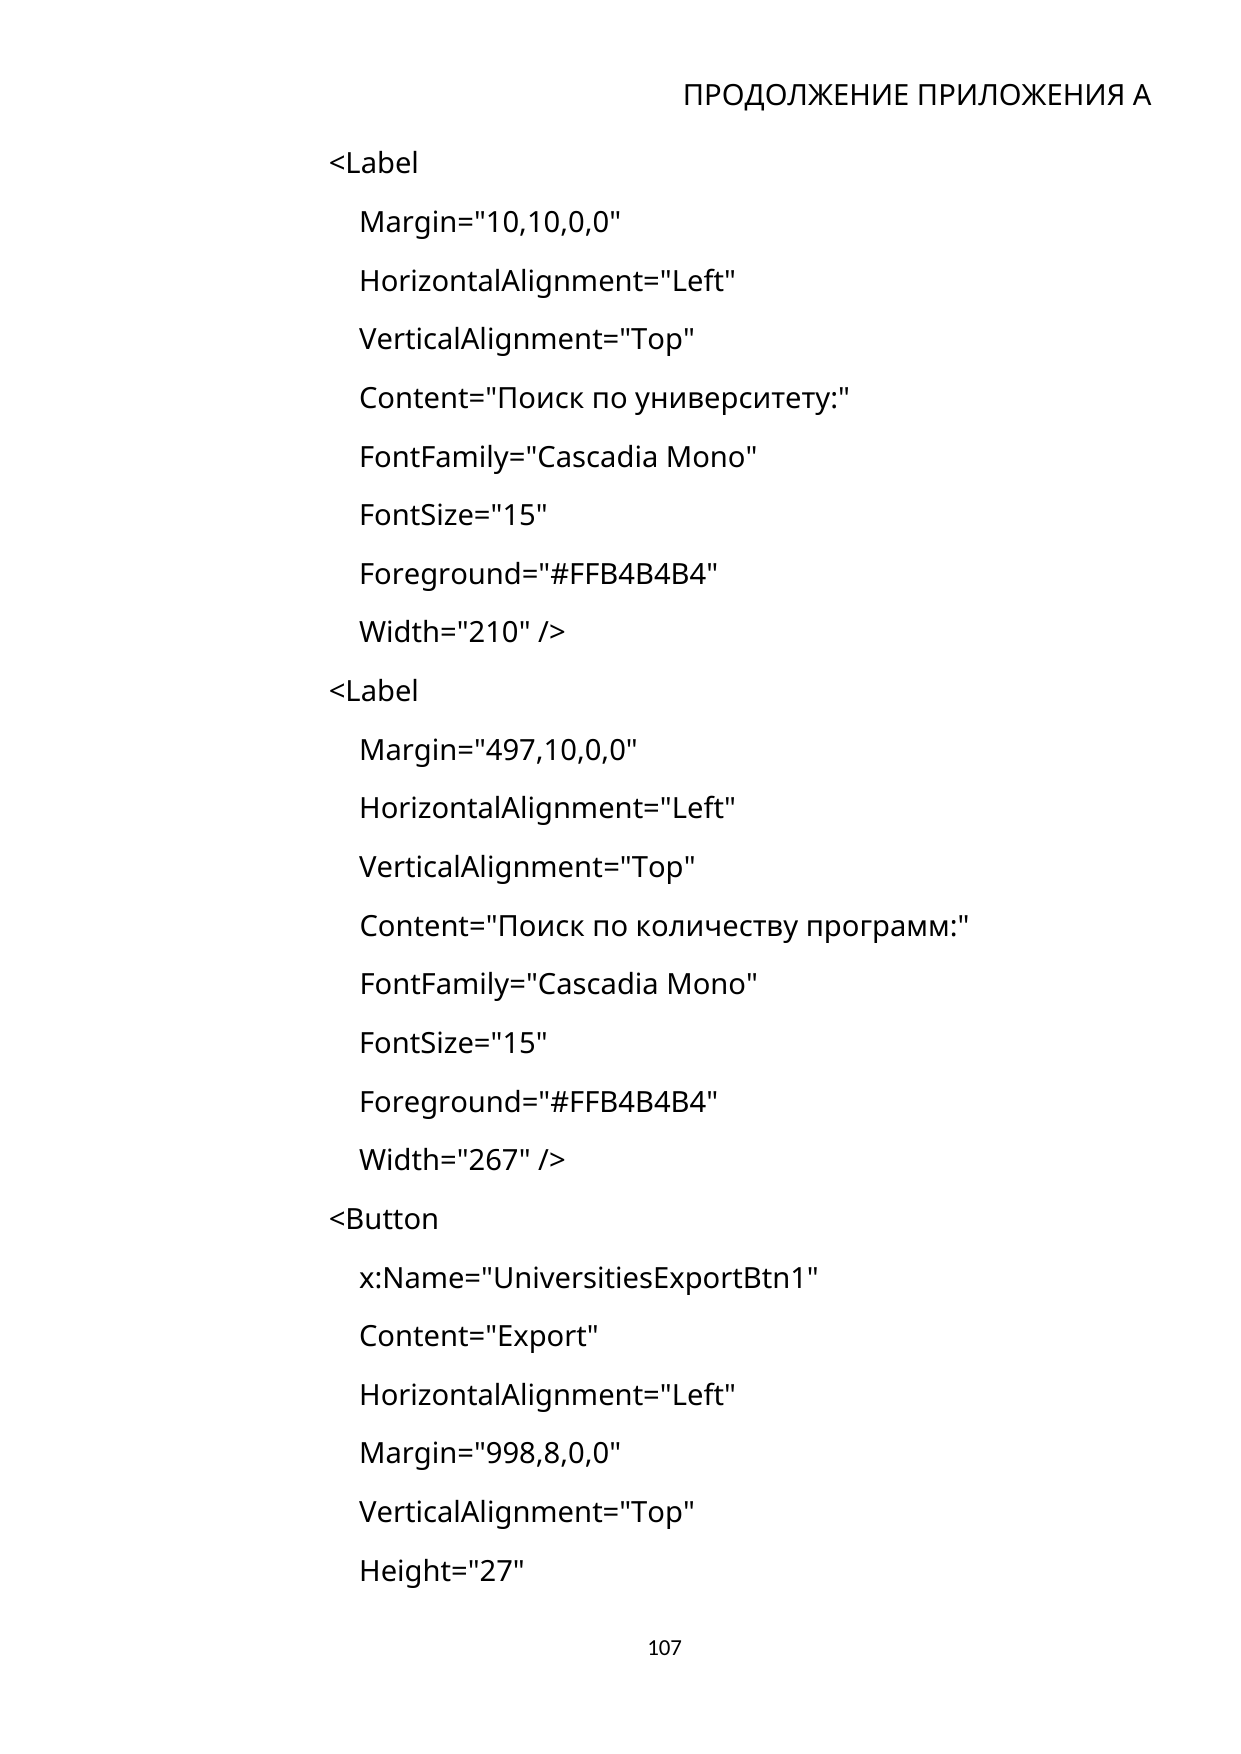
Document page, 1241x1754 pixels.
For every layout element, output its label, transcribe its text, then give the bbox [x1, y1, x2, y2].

text Margin="998,8,0,0" [177, 1433, 1152, 1472]
text FontFamily="Cascadia Mono" [177, 964, 1152, 1003]
text Content="Поиск по количеству программ:" [177, 905, 1152, 945]
text FontSize="15" [177, 1022, 1152, 1062]
text FontSize="15" [177, 494, 1152, 534]
text Width="210" /> [177, 612, 1152, 651]
text VerticalAlignment="Top" [177, 318, 1152, 358]
text <Label [177, 143, 1152, 182]
text Width="267" /> [177, 1139, 1152, 1179]
text Margin="497,10,0,0" [177, 729, 1152, 769]
text Content="Поиск по университету:" [177, 377, 1152, 417]
text HorizontalAlignment="Left" [177, 788, 1152, 827]
text Foreground="#FFB4B4B4" [177, 553, 1152, 593]
text HorizontalAlignment="Left" [177, 1374, 1152, 1414]
text Foreground="#FFB4B4B4" [177, 1081, 1152, 1121]
text <Button [177, 1198, 1152, 1238]
text VerticalAlignment="Top" [177, 846, 1152, 886]
text Height="27" [177, 1550, 1152, 1590]
text VerticalAlignment="Top" [177, 1491, 1152, 1531]
text Content="Export" [177, 1316, 1152, 1355]
text Margin="10,10,0,0" [177, 201, 1152, 241]
text x:Name="UniversitiesExportBtn1" [177, 1257, 1152, 1297]
text <Label [177, 670, 1152, 710]
text HorizontalAlignment="Left" [177, 260, 1152, 299]
text FontFamily="Cascadia Mono" [177, 436, 1152, 476]
